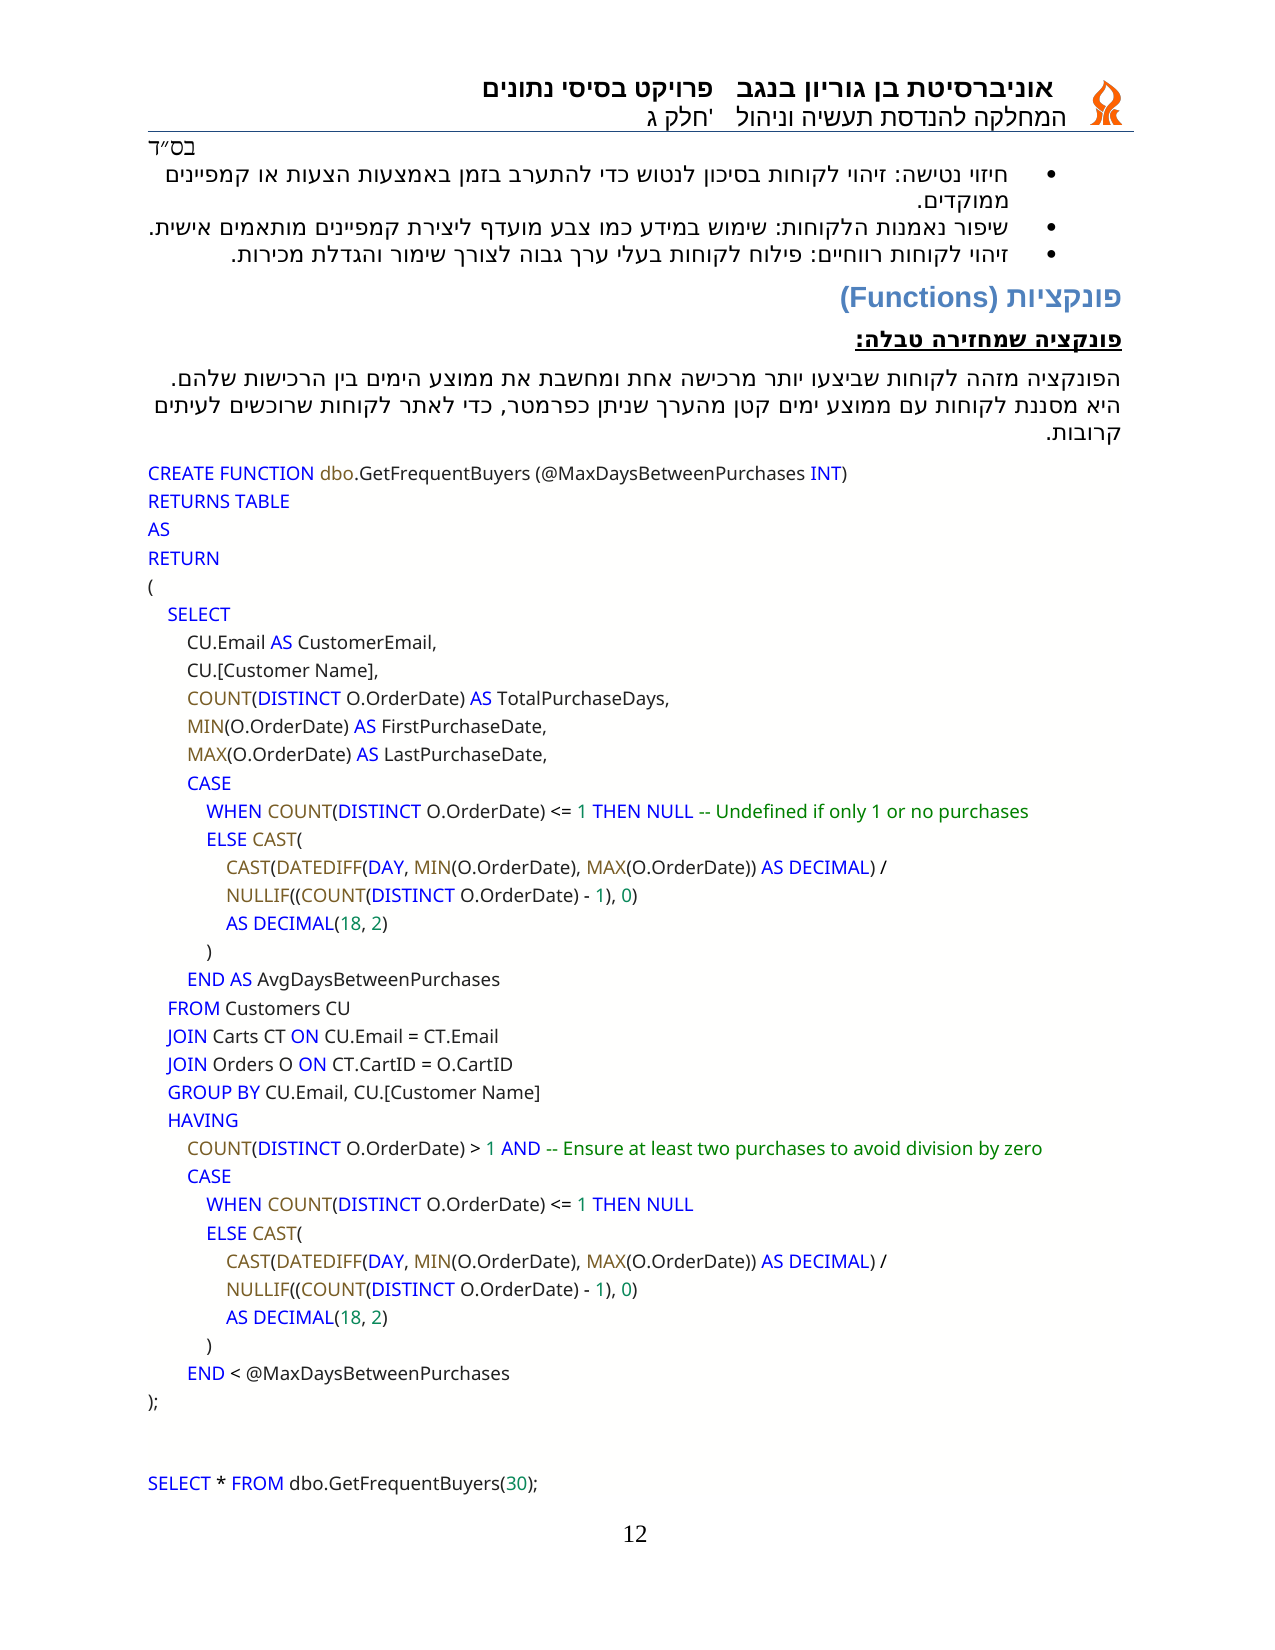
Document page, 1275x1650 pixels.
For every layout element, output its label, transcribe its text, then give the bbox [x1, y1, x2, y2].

text ); [148, 1386, 1122, 1414]
text GROUP BY CU.Email, CU.[Customer Name] [148, 1077, 1122, 1105]
text ) [148, 936, 1122, 964]
text WHEN COUNT(DISTINCT O.OrderDate) <= 1 THEN NULL [148, 1189, 1122, 1217]
text AS [148, 514, 1122, 542]
text פונקציה שמחזירה טבלה: [148, 326, 1122, 353]
text SELECT * FROM dbo.GetFrequentBuyers(30); [148, 1467, 1122, 1495]
text CASE [148, 1161, 1122, 1189]
text AS DECIMAL(18, 2) [148, 908, 1122, 936]
text AS DECIMAL(18, 2) [148, 1302, 1122, 1330]
text ELSE CAST( [148, 823, 1122, 852]
text MIN(O.OrderDate) AS FirstPurchaseDate, [148, 711, 1122, 739]
list זיהוי לקוחות רווחיים: פילוח לקוחות בעלי ערך גבוה לצורך שימור והגדלת מכירות. [148, 241, 1047, 268]
text COUNT(DISTINCT O.OrderDate) AS TotalPurchaseDays, [148, 683, 1122, 711]
text RETURN [148, 542, 1122, 570]
text CREATE FUNCTION dbo.GetFrequentBuyers (@MaxDaysBetweenPurchases INT) [148, 458, 1122, 486]
text WHEN COUNT(DISTINCT O.OrderDate) <= 1 THEN NULL -- Undefined if only 1 or no purchases [148, 795, 1122, 823]
text END AS AvgDaysBetweenPurchases [148, 964, 1122, 992]
list חיזוי נטישה: זיהוי לקוחות בסיכון לנטוש כדי להתערב בזמן באמצעות הצעות או קמפיינים ממוקדים. [148, 161, 1047, 214]
text ELSE CAST( [148, 1217, 1122, 1245]
subtitle פונקציות (Functions) [148, 280, 1122, 314]
text ) [148, 1330, 1122, 1358]
list שיפור נאמנות הלקוחות: שימוש במידע כמו צבע מועדף ליצירת קמפיינים מותאמים אישית. [148, 214, 1047, 241]
text FROM Customers CU [148, 992, 1122, 1020]
text CASE [148, 767, 1122, 795]
text NULLIF((COUNT(DISTINCT O.OrderDate) - 1), 0) [148, 880, 1122, 908]
text RETURNS TABLE [148, 486, 1122, 514]
text CAST(DATEDIFF(DAY, MIN(O.OrderDate), MAX(O.OrderDate)) AS DECIMAL) / [148, 1245, 1122, 1273]
picture [1090, 80, 1123, 125]
text CAST(DATEDIFF(DAY, MIN(O.OrderDate), MAX(O.OrderDate)) AS DECIMAL) / [148, 852, 1122, 880]
text JOIN Carts CT ON CU.Email = CT.Email [148, 1020, 1122, 1048]
text SELECT [148, 598, 1122, 627]
text NULLIF((COUNT(DISTINCT O.OrderDate) - 1), 0) [148, 1273, 1122, 1302]
text ( [148, 570, 1122, 598]
text COUNT(DISTINCT O.OrderDate) > 1 AND -- Ensure at least two purchases to avoid division by zero [148, 1133, 1122, 1161]
text הפונקציה מזהה לקוחות שביצעו יותר מרכישה אחת ומחשבת את ממוצע הימים בין הרכישות שלהם. היא מסננת לקוחות עם ממוצע ימים קטן מהערך שניתן כפרמטר, כדי לאתר לקוחות שרוכשים לעיתים קרובות. [148, 365, 1122, 445]
text JOIN Orders O ON CT.CartID = O.CartID [148, 1048, 1122, 1077]
text END < @MaxDaysBetweenPurchases [148, 1358, 1122, 1386]
text CU.[Customer Name], [148, 655, 1122, 683]
text HAVING [148, 1105, 1122, 1133]
text CU.Email AS CustomerEmail, [148, 627, 1122, 655]
text MAX(O.OrderDate) AS LastPurchaseDate, [148, 739, 1122, 767]
